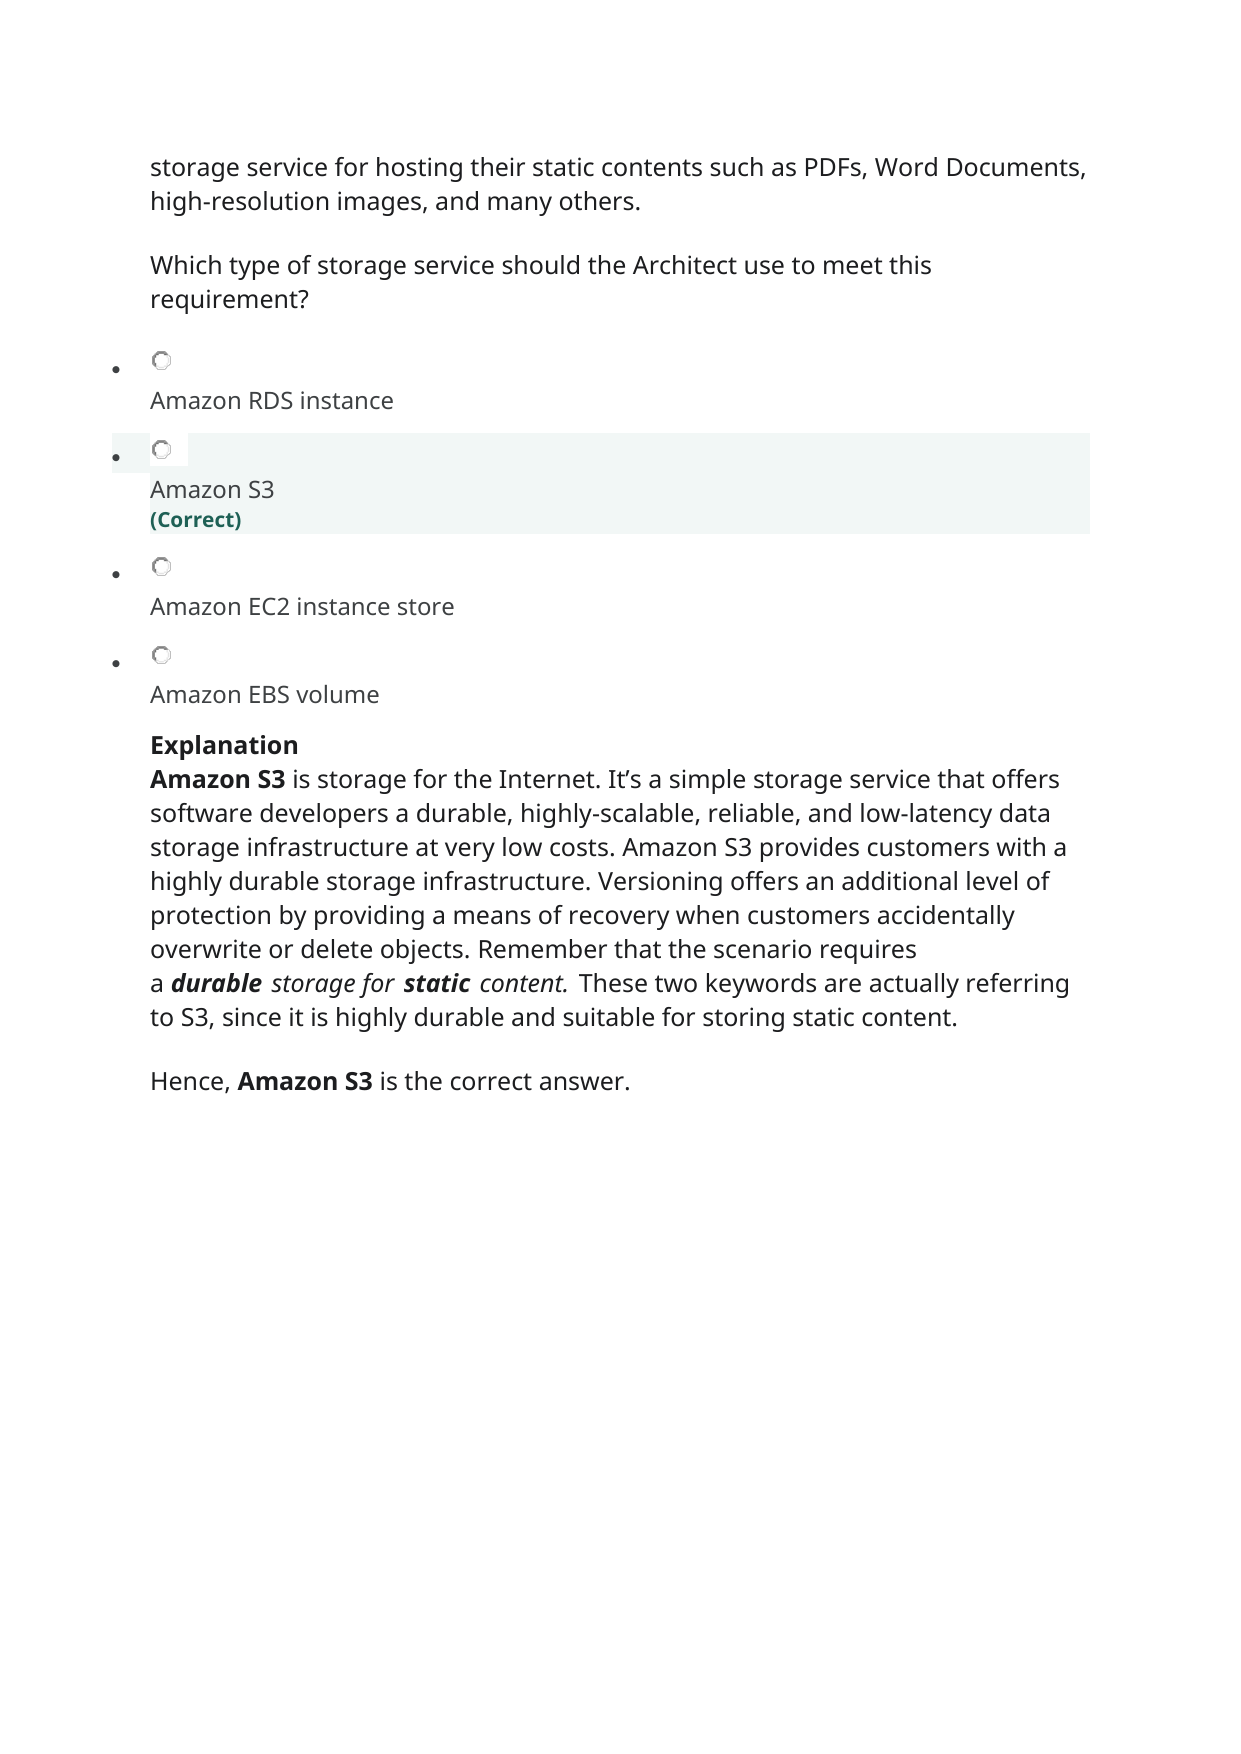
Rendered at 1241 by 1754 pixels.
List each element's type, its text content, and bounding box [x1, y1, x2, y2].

text Which type of storage service should the Architect use to meet this requirement? [150, 247, 1090, 315]
list ​ [112, 639, 1090, 678]
list ​ [112, 433, 1090, 473]
text Hence, Amazon S3 is the correct answer. [150, 1063, 1090, 1097]
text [150, 150, 1090, 218]
text (Correct) [150, 505, 1090, 534]
text Amazon EC2 instance store [150, 590, 1090, 622]
text Amazon EBS volume [150, 678, 1090, 711]
text Amazon RDS instance [150, 384, 1090, 417]
text Amazon S3 [150, 473, 1090, 505]
list ​ [112, 344, 1090, 384]
text Explanation [150, 728, 1090, 762]
list ​ [112, 550, 1090, 590]
text Amazon S3 is storage for the Internet. It’s a simple storage service that offers software developers a durable, highly-scalable, reliable, and low-latency data storage infrastructure at very low costs. Amazon S3 provides customers with a highly durable storage infrastructure. Versioning offers an additional level of protection by providing a means of recovery when customers accidentally overwrite or delete objects. Remember that the scenario requires a durable storage for static content. These two keywords are actually referring to S3, since it is highly durable and suitable for storing static content. [150, 762, 1090, 1034]
